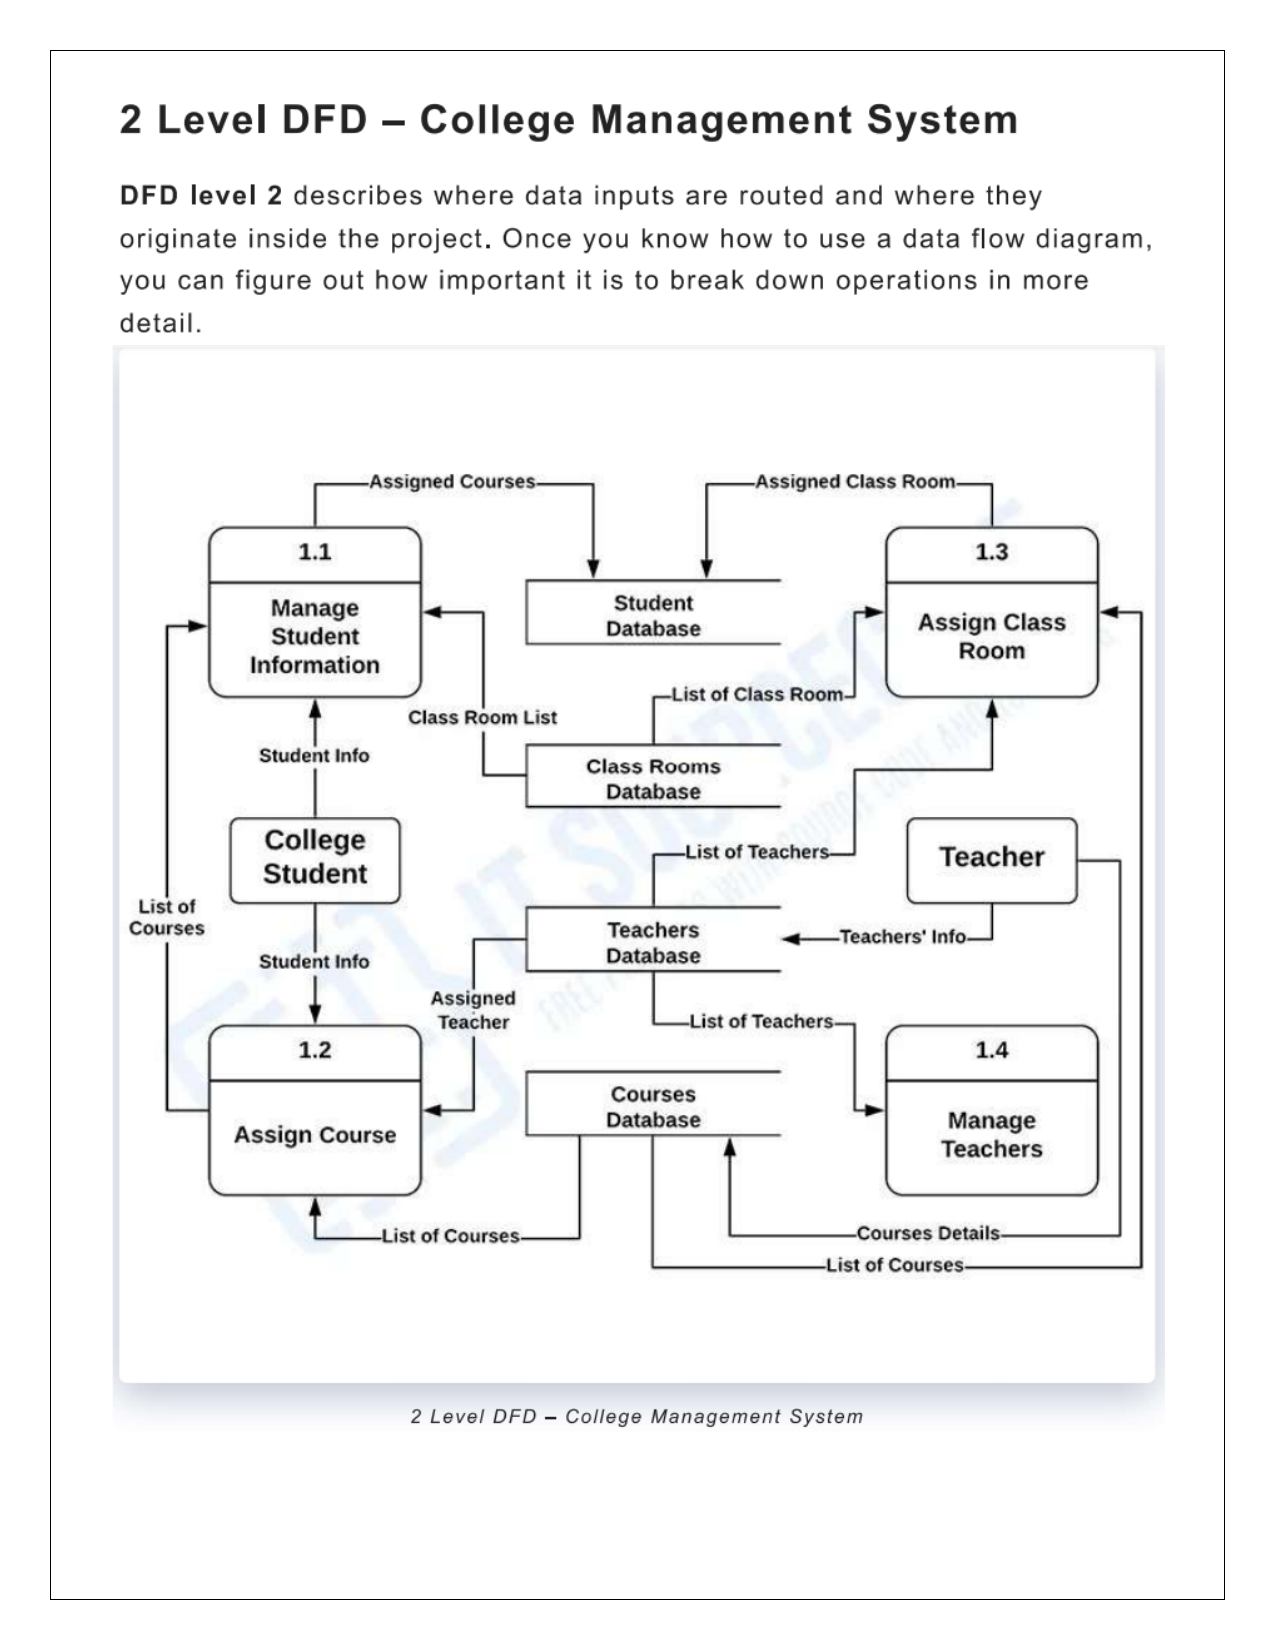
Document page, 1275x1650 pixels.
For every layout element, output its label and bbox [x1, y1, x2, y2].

picture [112, 103, 1165, 1432]
